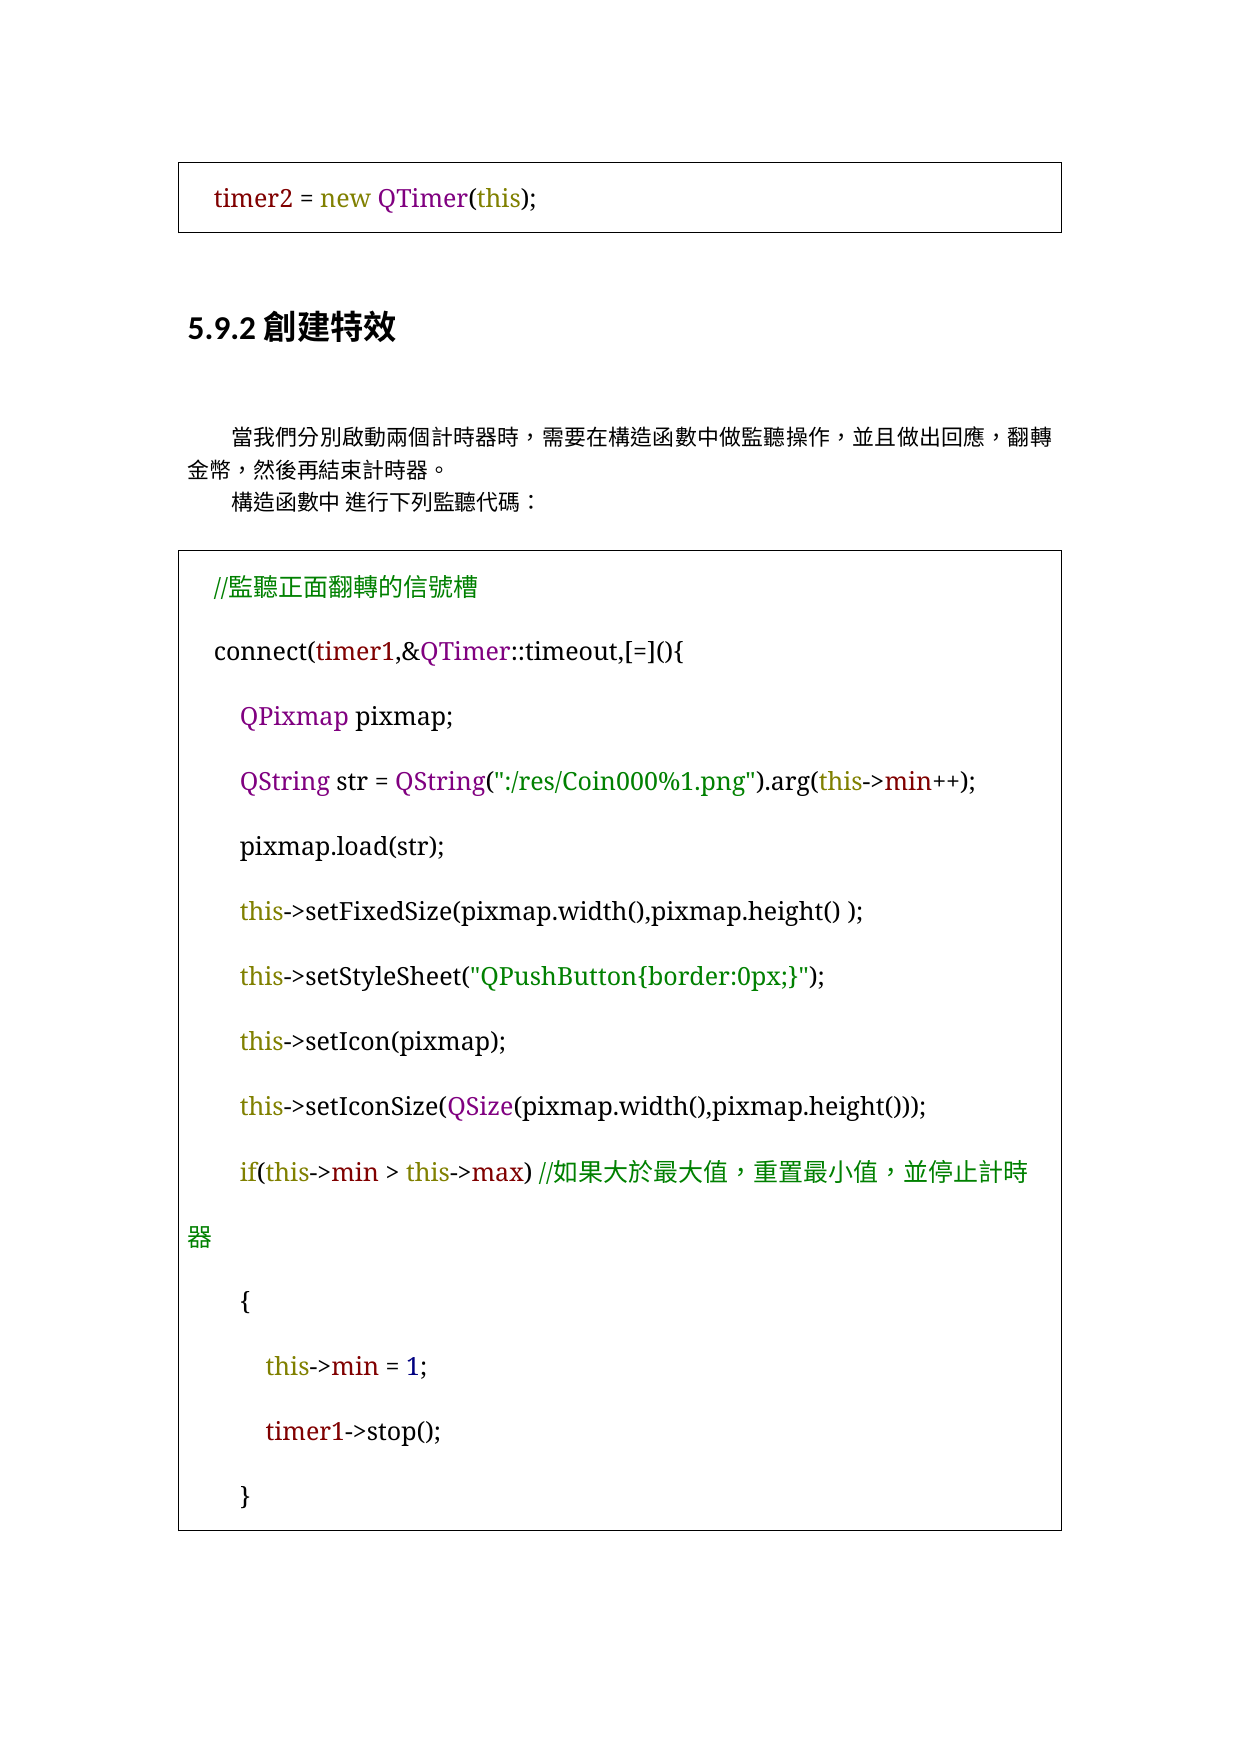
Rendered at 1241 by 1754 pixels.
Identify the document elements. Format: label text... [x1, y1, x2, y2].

subtitle 5.9.2 創建特效 [187, 293, 1053, 358]
text this->setIcon(pixmap); [187, 1008, 1053, 1073]
text QString str = QString(":/res/Coin000%1.png").arg(this->min++); [187, 748, 1053, 813]
text } [179, 1460, 1061, 1530]
text //監聽正面翻轉的信號槽 [179, 551, 1061, 618]
text timer2 = new QTimer(this); [179, 163, 1061, 232]
text timer1->stop(); [187, 1398, 1053, 1460]
text if(this->min > this->max) //如果大於最大值，重置最小值，並停止計時器 [187, 1138, 1053, 1268]
text 構造函數中 進行下列監聽代碼： [187, 485, 1053, 517]
text pixmap.load(str); [187, 813, 1053, 878]
text this->setIconSize(QSize(pixmap.width(),pixmap.height())); [187, 1073, 1053, 1138]
text 當我們分別啟動兩個計時器時，需要在構造函數中做監聽操作，並且做出回應，翻轉金幣，然後再結束計時器。 [187, 420, 1053, 485]
text { [187, 1268, 1053, 1333]
text QPixmap pixmap; [187, 683, 1053, 748]
text connect(timer1,&QTimer::timeout,[=](){ [187, 618, 1053, 683]
text this->setFixedSize(pixmap.width(),pixmap.height() ); [187, 878, 1053, 943]
text this->setStyleSheet("QPushButton{border:0px;}"); [187, 943, 1053, 1008]
text this->min = 1; [187, 1333, 1053, 1398]
